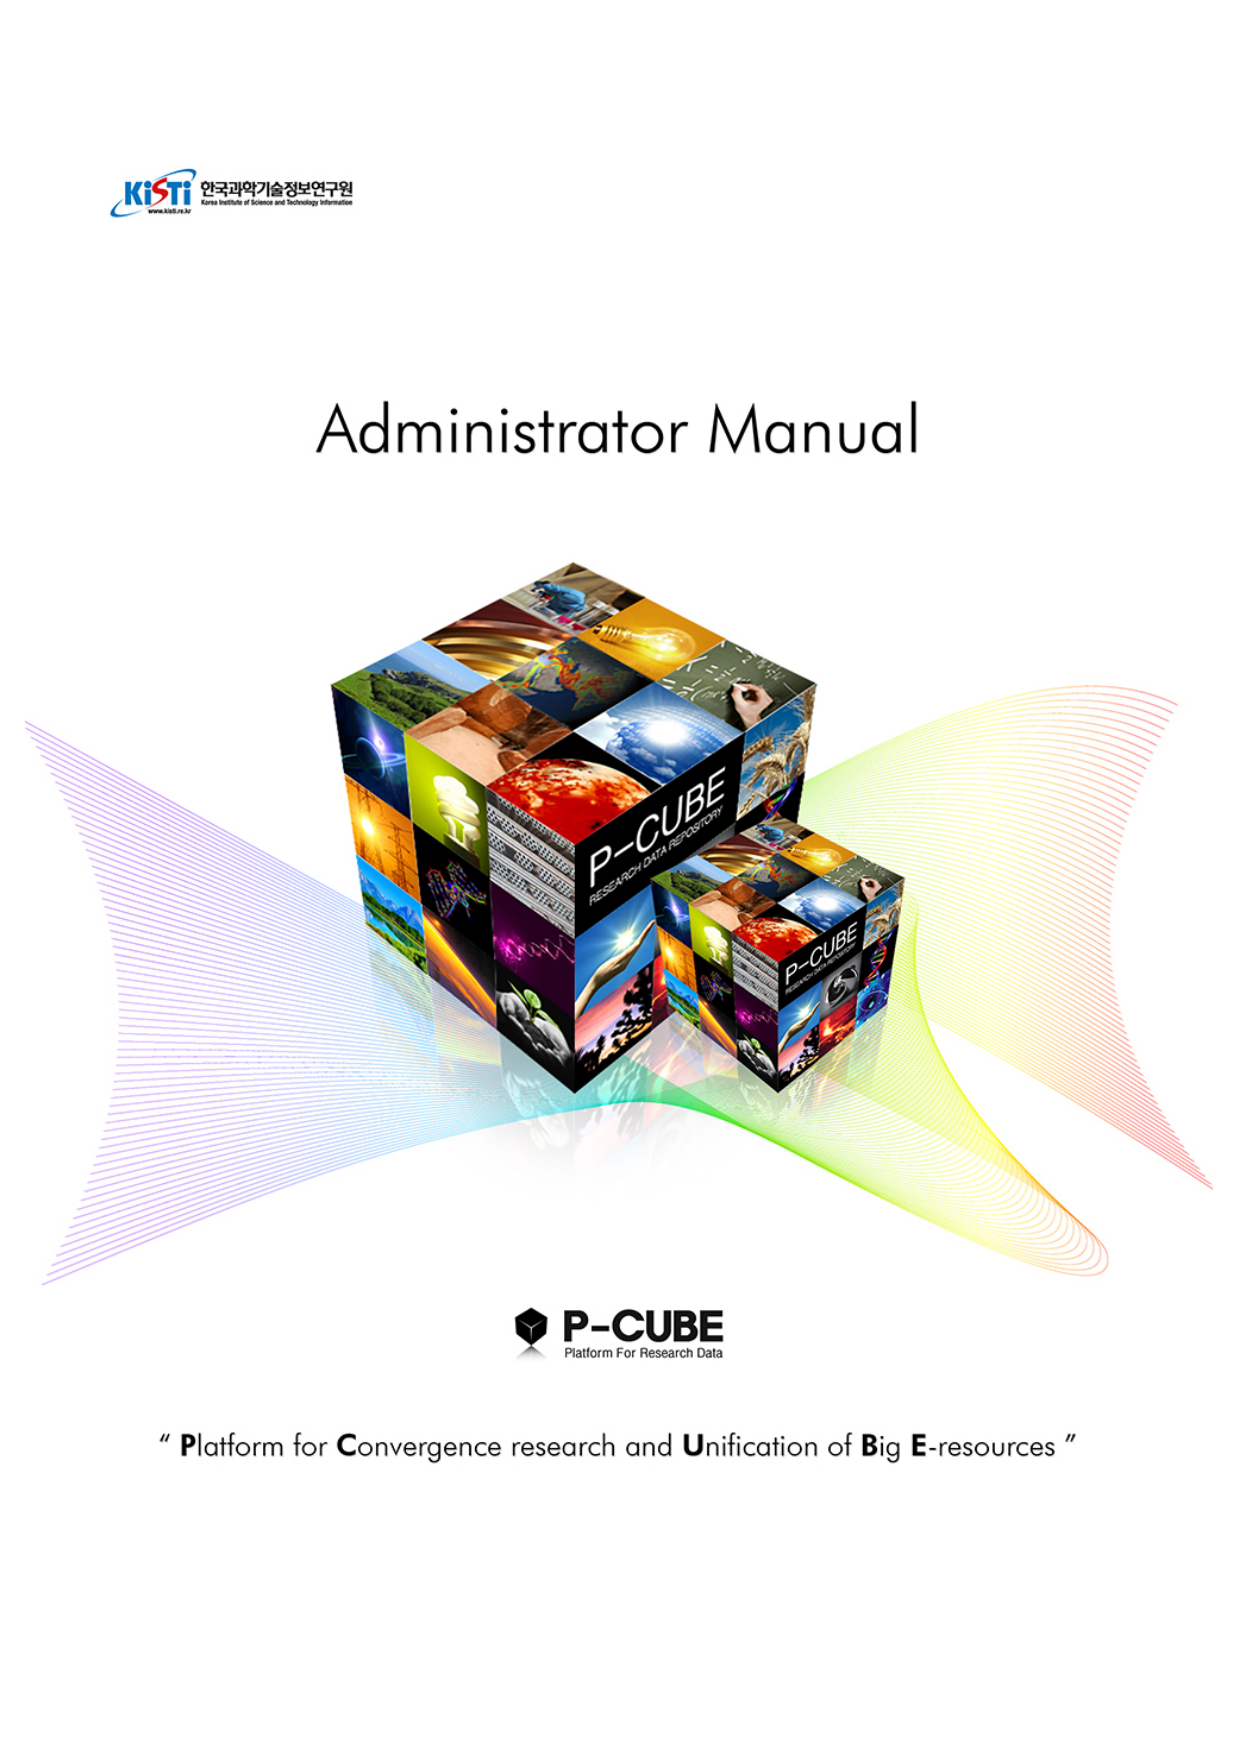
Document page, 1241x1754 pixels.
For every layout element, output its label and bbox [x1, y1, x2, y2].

picture [24, 49, 1213, 1545]
